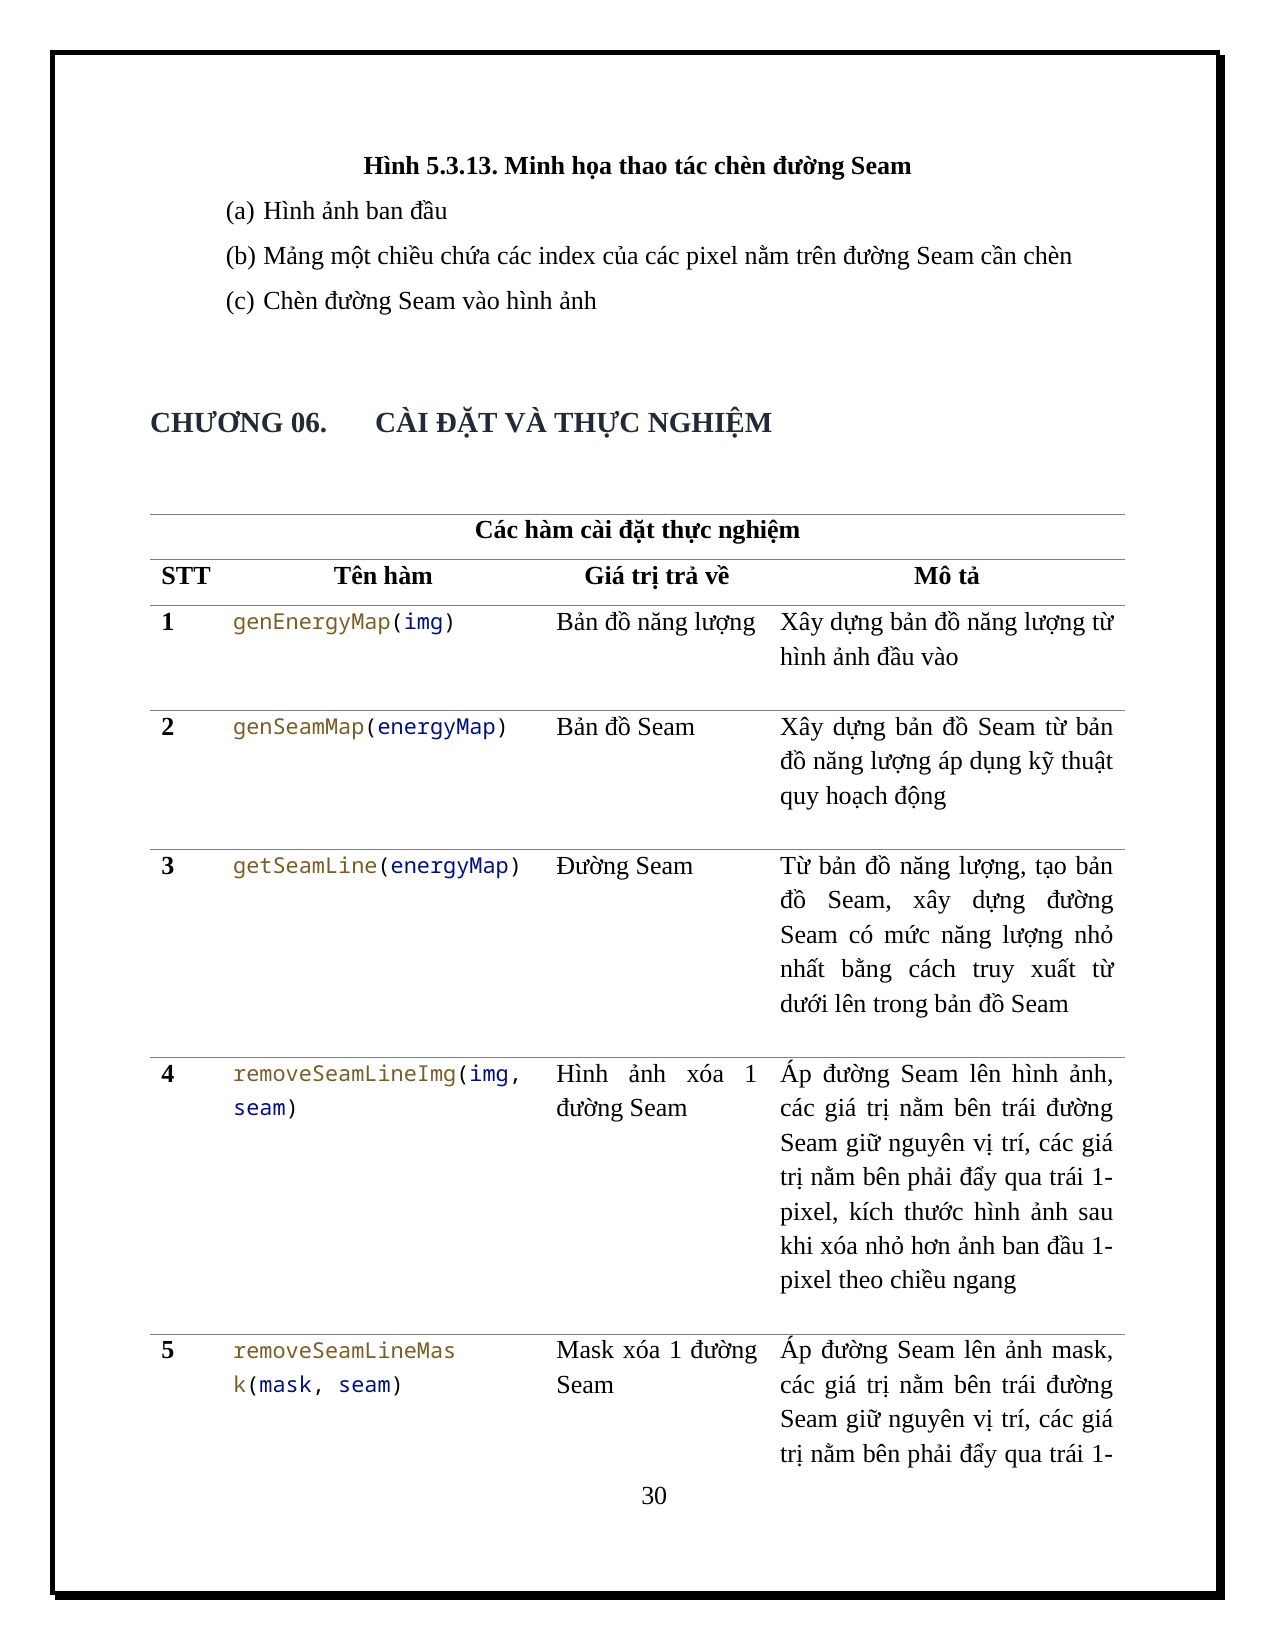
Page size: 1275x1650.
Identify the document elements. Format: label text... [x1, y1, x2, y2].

table_cell 3 [150, 850, 222, 1057]
table_cell Từ bản đồ năng lượng, tạo bản đồ Seam, xây dựng đường Seam có mức năng lượng nhỏ nhất bằng cách truy xuất từ dưới lên trong bản đồ Seam [769, 850, 1125, 1057]
table_cell Bản đồ Seam [545, 711, 769, 849]
table_cell genSeamMap(energyMap) [222, 711, 545, 849]
table_cell STT [150, 560, 222, 605]
table_cell Hình 5.3.13. Minh họa thao tác chèn đường Seam Hình ảnh ban đầu Mảng một chiều chứa các index của các pixel nằm trên đường Seam cần chèn Chèn đường Seam vào hình ảnh [151, 150, 1125, 330]
table_cell Bản đồ năng lượng [545, 606, 769, 710]
table_cell Tên hàm [222, 560, 545, 605]
table_cell Xây dựng bản đồ năng lượng từ hình ảnh đầu vào [769, 606, 1125, 710]
table_cell Đường Seam [545, 850, 769, 1057]
table_cell 5 [150, 1335, 222, 1468]
table_cell 4 [150, 1058, 222, 1333]
table_cell genEnergyMap(img) [222, 606, 545, 710]
subtitle CÀI ĐẶT VÀ THỰC NGHIỆM [150, 405, 1120, 438]
table_cell Hình ảnh xóa 1 đường Seam [545, 1058, 769, 1333]
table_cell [545, 1335, 769, 1468]
table_cell Giá trị trả về [545, 560, 769, 605]
table_cell Xây dựng bản đồ Seam từ bản đồ năng lượng áp dụng kỹ thuật quy hoạch động [769, 711, 1125, 849]
table_cell getSeamLine(energyMap) [222, 850, 545, 1057]
table_header Các hàm cài đặt thực nghiệm [150, 515, 1125, 559]
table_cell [222, 1335, 545, 1468]
table_cell Áp đường Seam lên hình ảnh, các giá trị nằm bên trái đường Seam giữ nguyên vị trí, các giá trị nằm bên phải đẩy qua trái 1-pixel, kích thước hình ảnh sau khi xóa nhỏ hơn ảnh ban đầu 1-pixel theo chiều ngang [769, 1058, 1125, 1333]
table_cell 1 [150, 606, 222, 710]
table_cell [769, 1335, 1125, 1468]
table_cell 2 [150, 711, 222, 849]
table_cell removeSeamLineImg(img, seam) [222, 1058, 545, 1333]
table_cell Mô tả [769, 560, 1125, 605]
